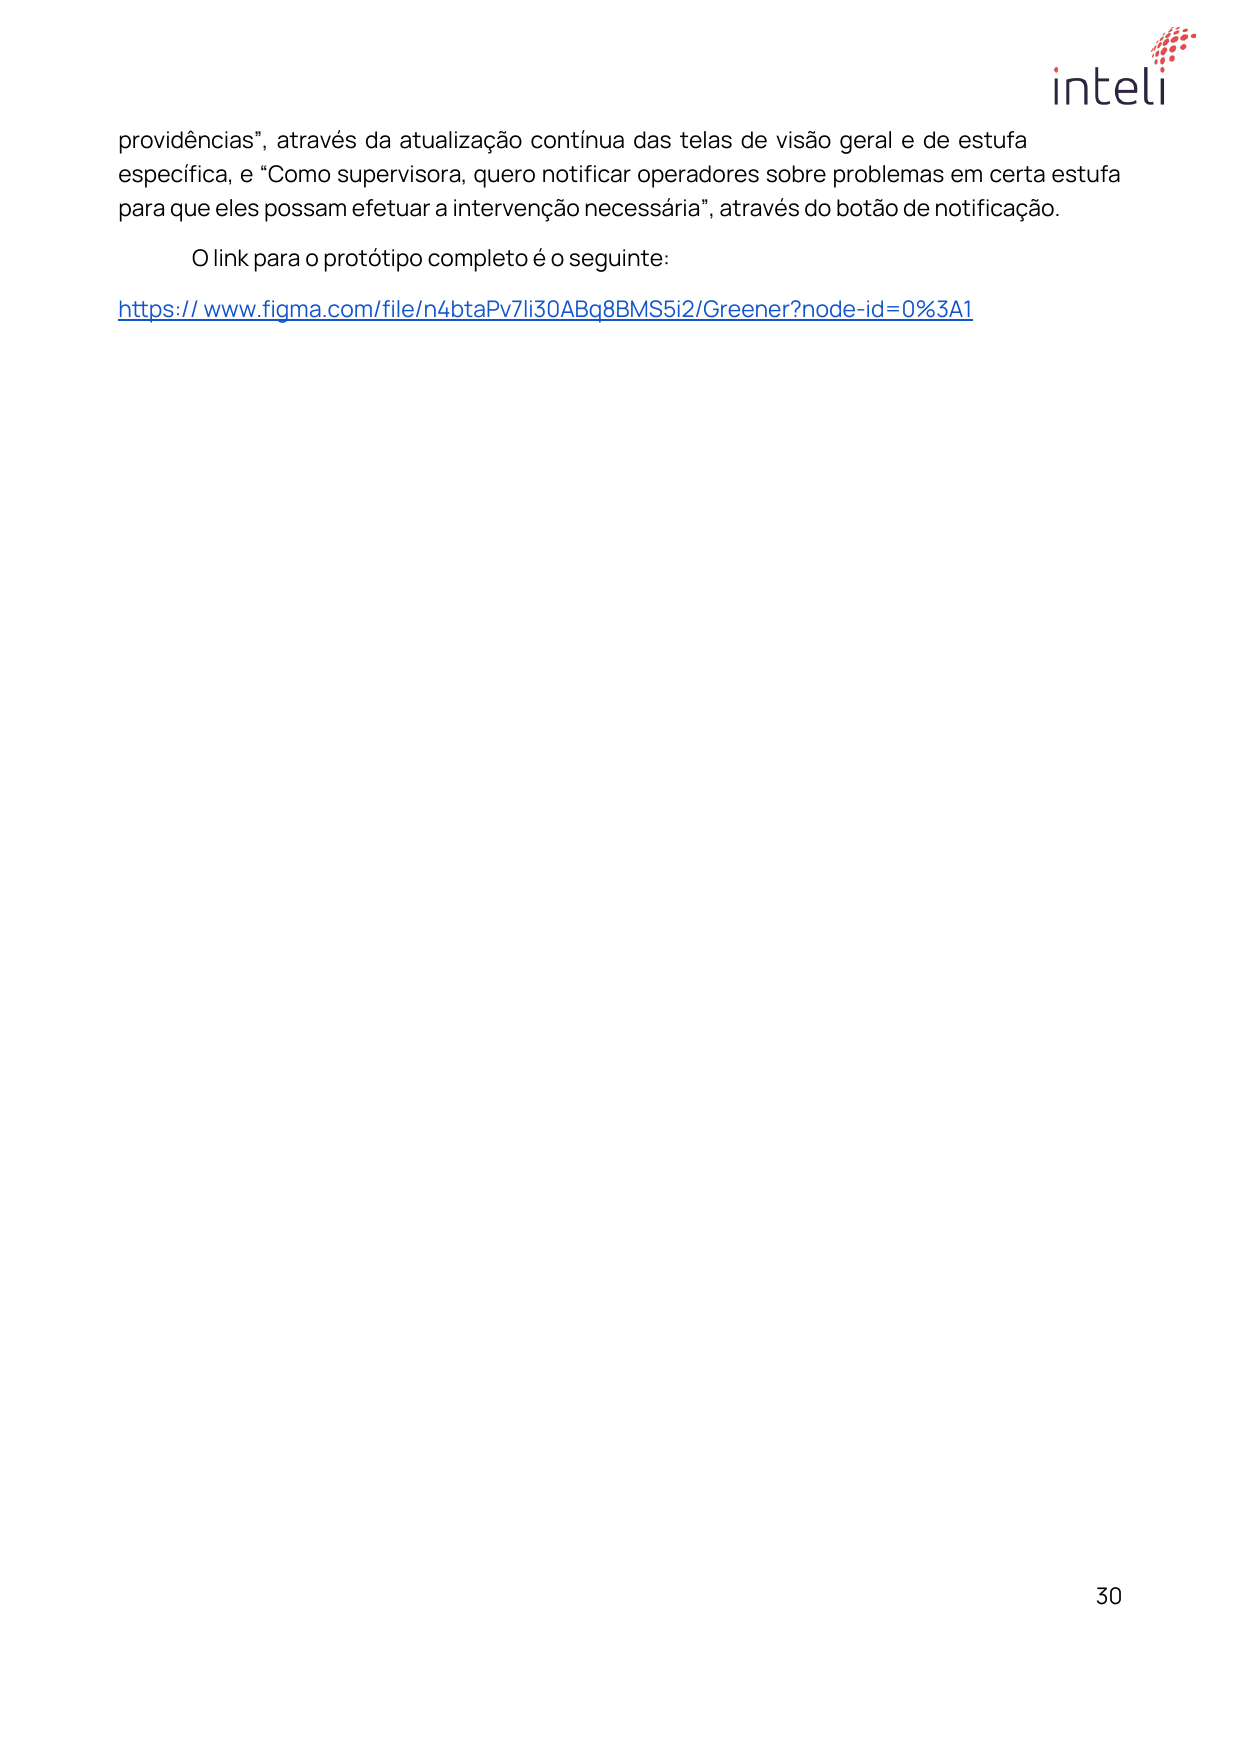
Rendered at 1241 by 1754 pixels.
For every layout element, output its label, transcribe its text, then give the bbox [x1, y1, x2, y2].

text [118, 124, 1122, 223]
picture [1054, 27, 1197, 105]
text O link para o protótipo completo é o seguinte: [118, 242, 1122, 273]
text https:// www.figma.com/file/n4btaPv7li30ABq8BMS5i2/Greener?node-id=0%3A1 [118, 293, 1122, 324]
